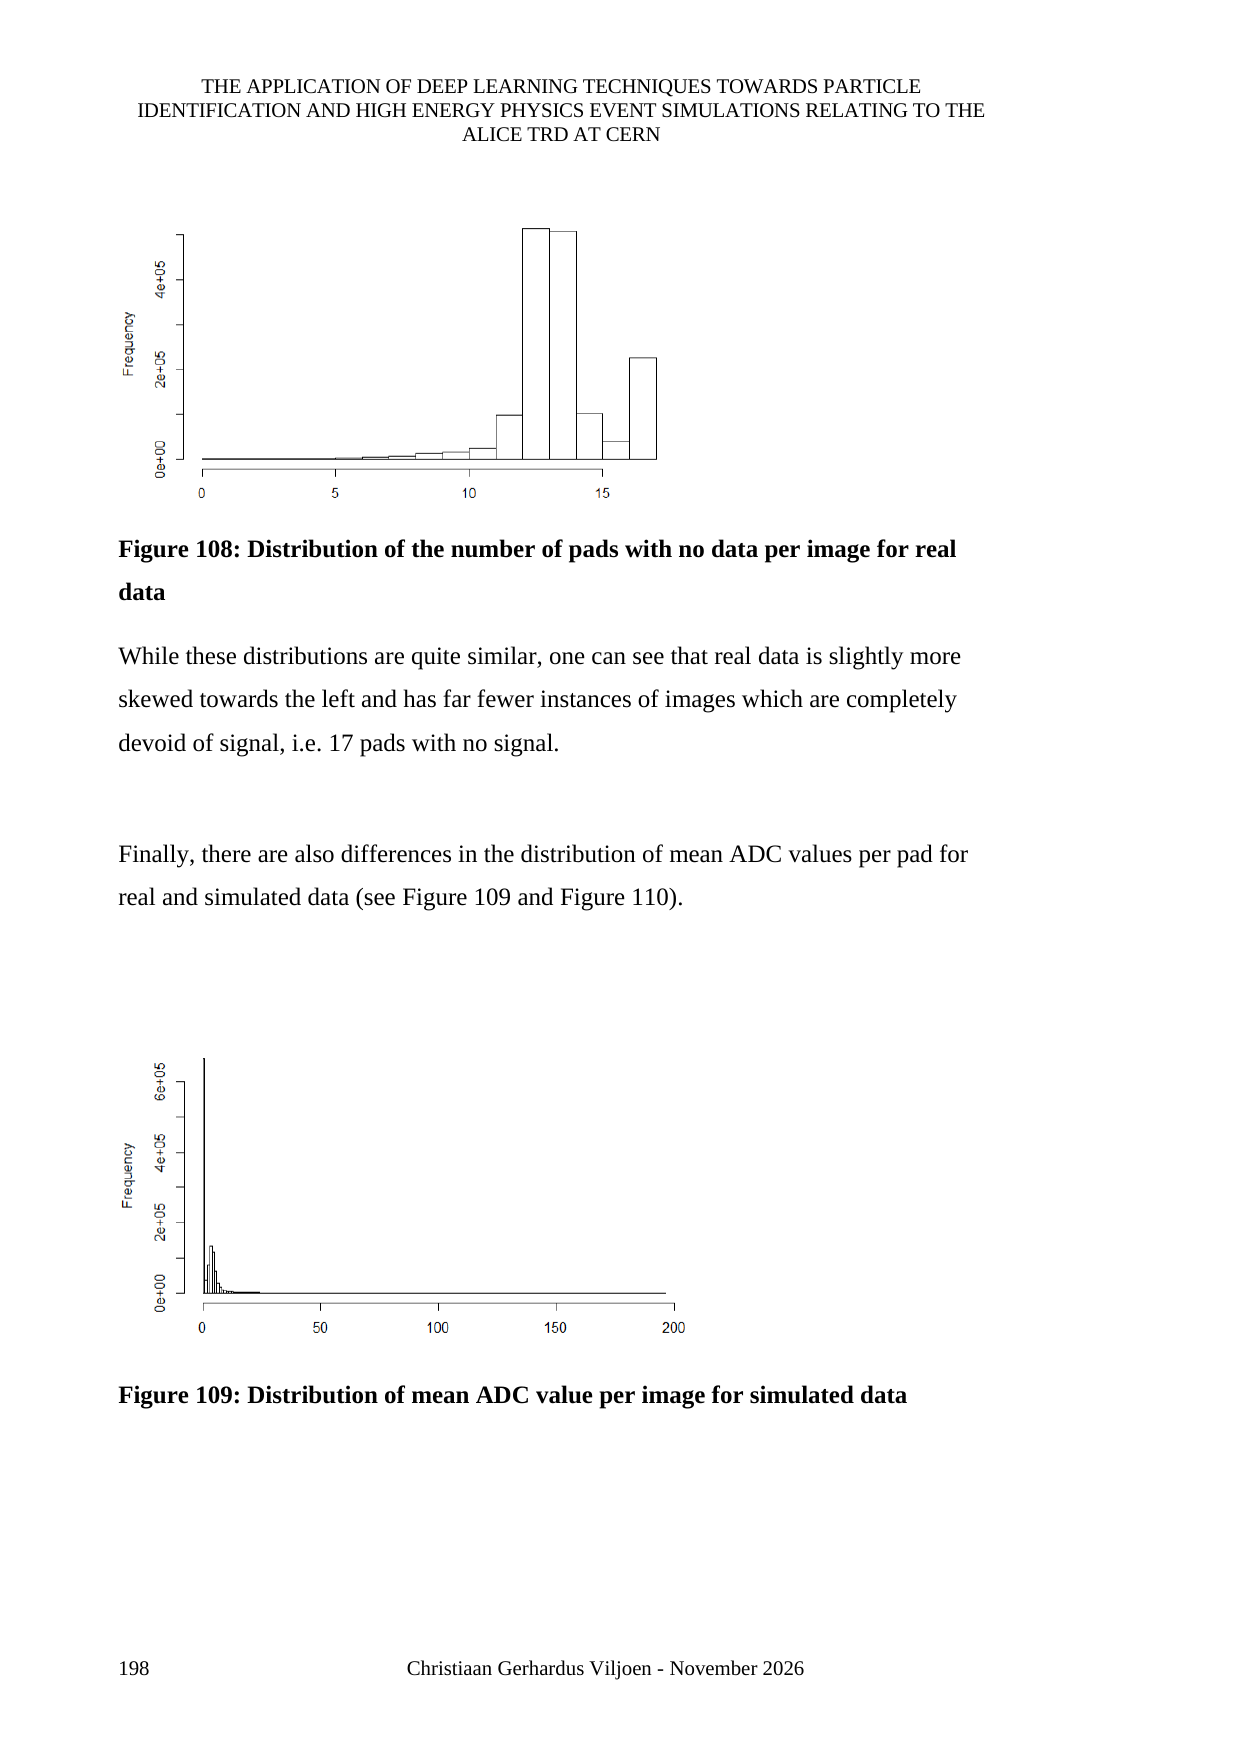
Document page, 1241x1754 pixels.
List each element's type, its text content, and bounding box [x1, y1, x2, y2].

picture [118, 226, 670, 508]
text While these distributions are quite similar, one can see that real data is slightly more skewed towards the left and has far fewer instances of images which are completely devoid of signal, i.e. 17 pads with no signal. [118, 641, 1004, 756]
text Finally, there are also differences in the distribution of mean ADC values per pad for real and simulated data (see Figure 99 and Figure 100). [118, 839, 1004, 911]
picture [118, 1048, 697, 1353]
